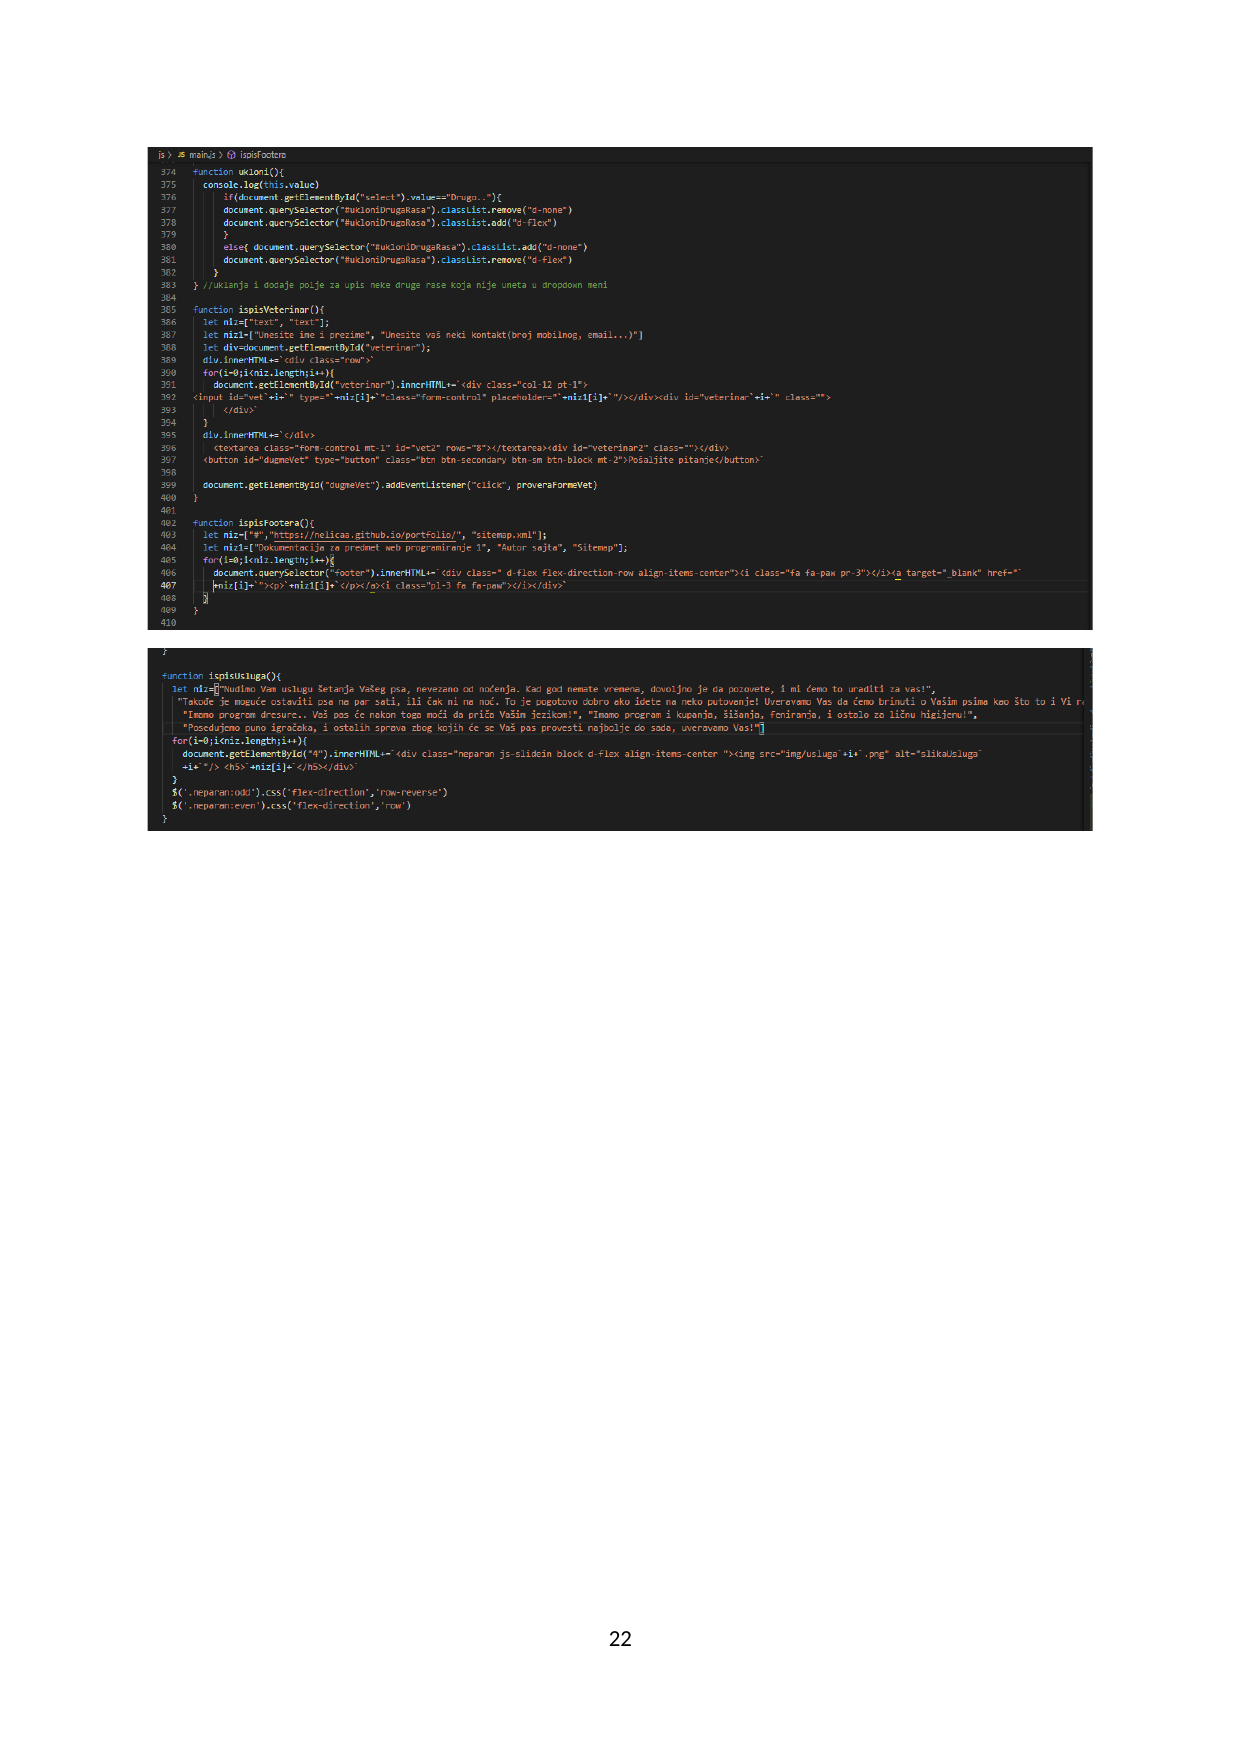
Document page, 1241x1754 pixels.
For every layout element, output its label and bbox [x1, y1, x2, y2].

picture [147, 648, 1093, 831]
picture [147, 147, 1093, 630]
